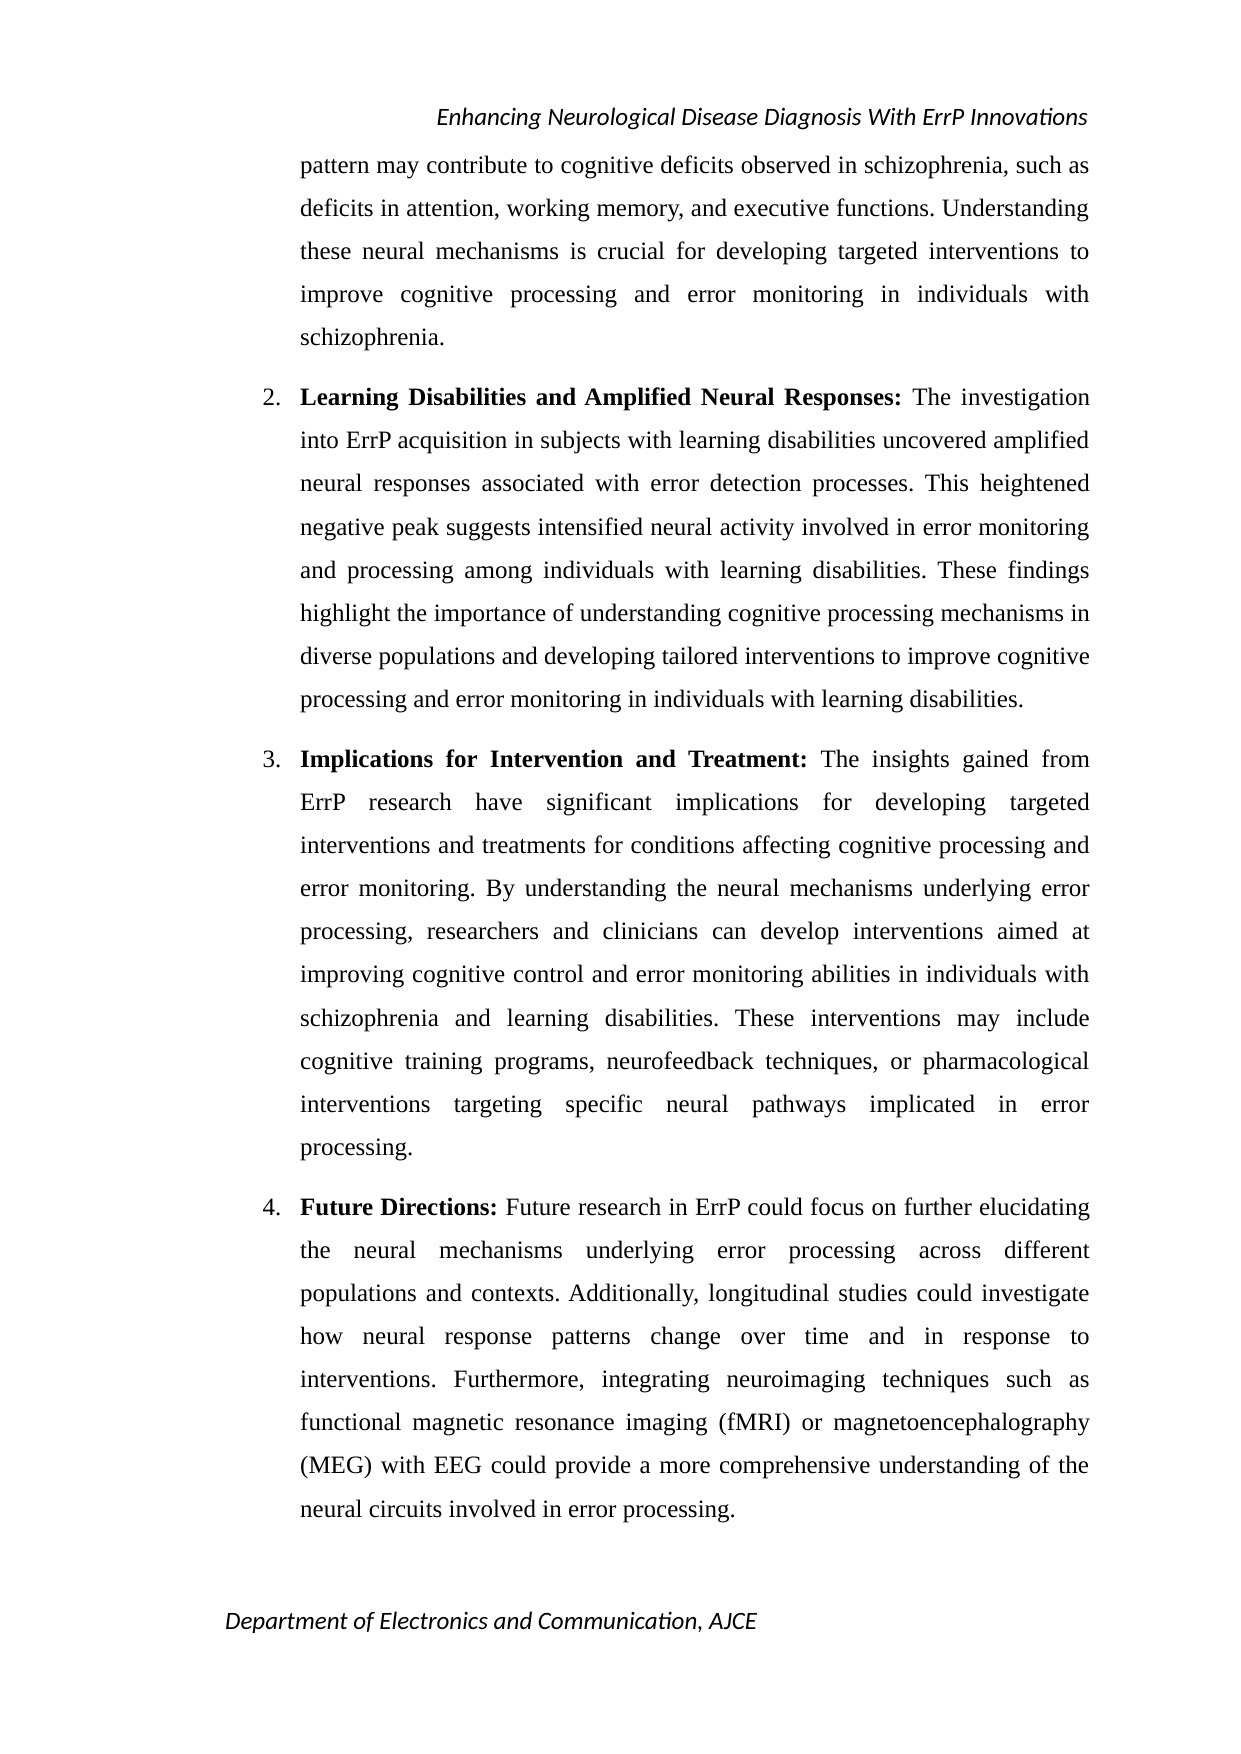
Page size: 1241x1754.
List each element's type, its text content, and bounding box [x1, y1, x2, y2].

list Learning Disabilities and Amplified Neural Responses: The investigation into ErrP acquisition in subjects with learning disabilities uncovered amplified neural responses associated with error detection processes. This heightened negative peak suggests intensified neural activity involved in error monitoring and processing among individuals with learning disabilities. These findings highlight the importance of understanding cognitive processing mechanisms in diverse populations and developing tailored interventions to improve cognitive processing and error monitoring in individuals with learning disabilities. [262, 382, 1090, 713]
list Future Directions: Future research in ErrP could focus on further elucidating the neural mechanisms underlying error processing across different populations and contexts. Additionally, longitudinal studies could investigate how neural response patterns change over time and in response to interventions. Furthermore, integrating neuroimaging techniques such as functional magnetic resonance imaging (fMRI) or magnetoencephalography (MEG) with EEG could provide a more comprehensive understanding of the neural circuits involved in error processing. [262, 1192, 1090, 1522]
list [262, 150, 1090, 351]
list Implications for Intervention and Treatment: The insights gained from ErrP research have significant implications for developing targeted interventions and treatments for conditions affecting cognitive processing and error monitoring. By understanding the neural mechanisms underlying error processing, researchers and clinicians can develop interventions aimed at improving cognitive control and error monitoring abilities in individuals with schizophrenia and learning disabilities. These interventions may include cognitive training programs, neurofeedback techniques, or pharmacological interventions targeting specific neural pathways implicated in error processing. [262, 744, 1090, 1161]
